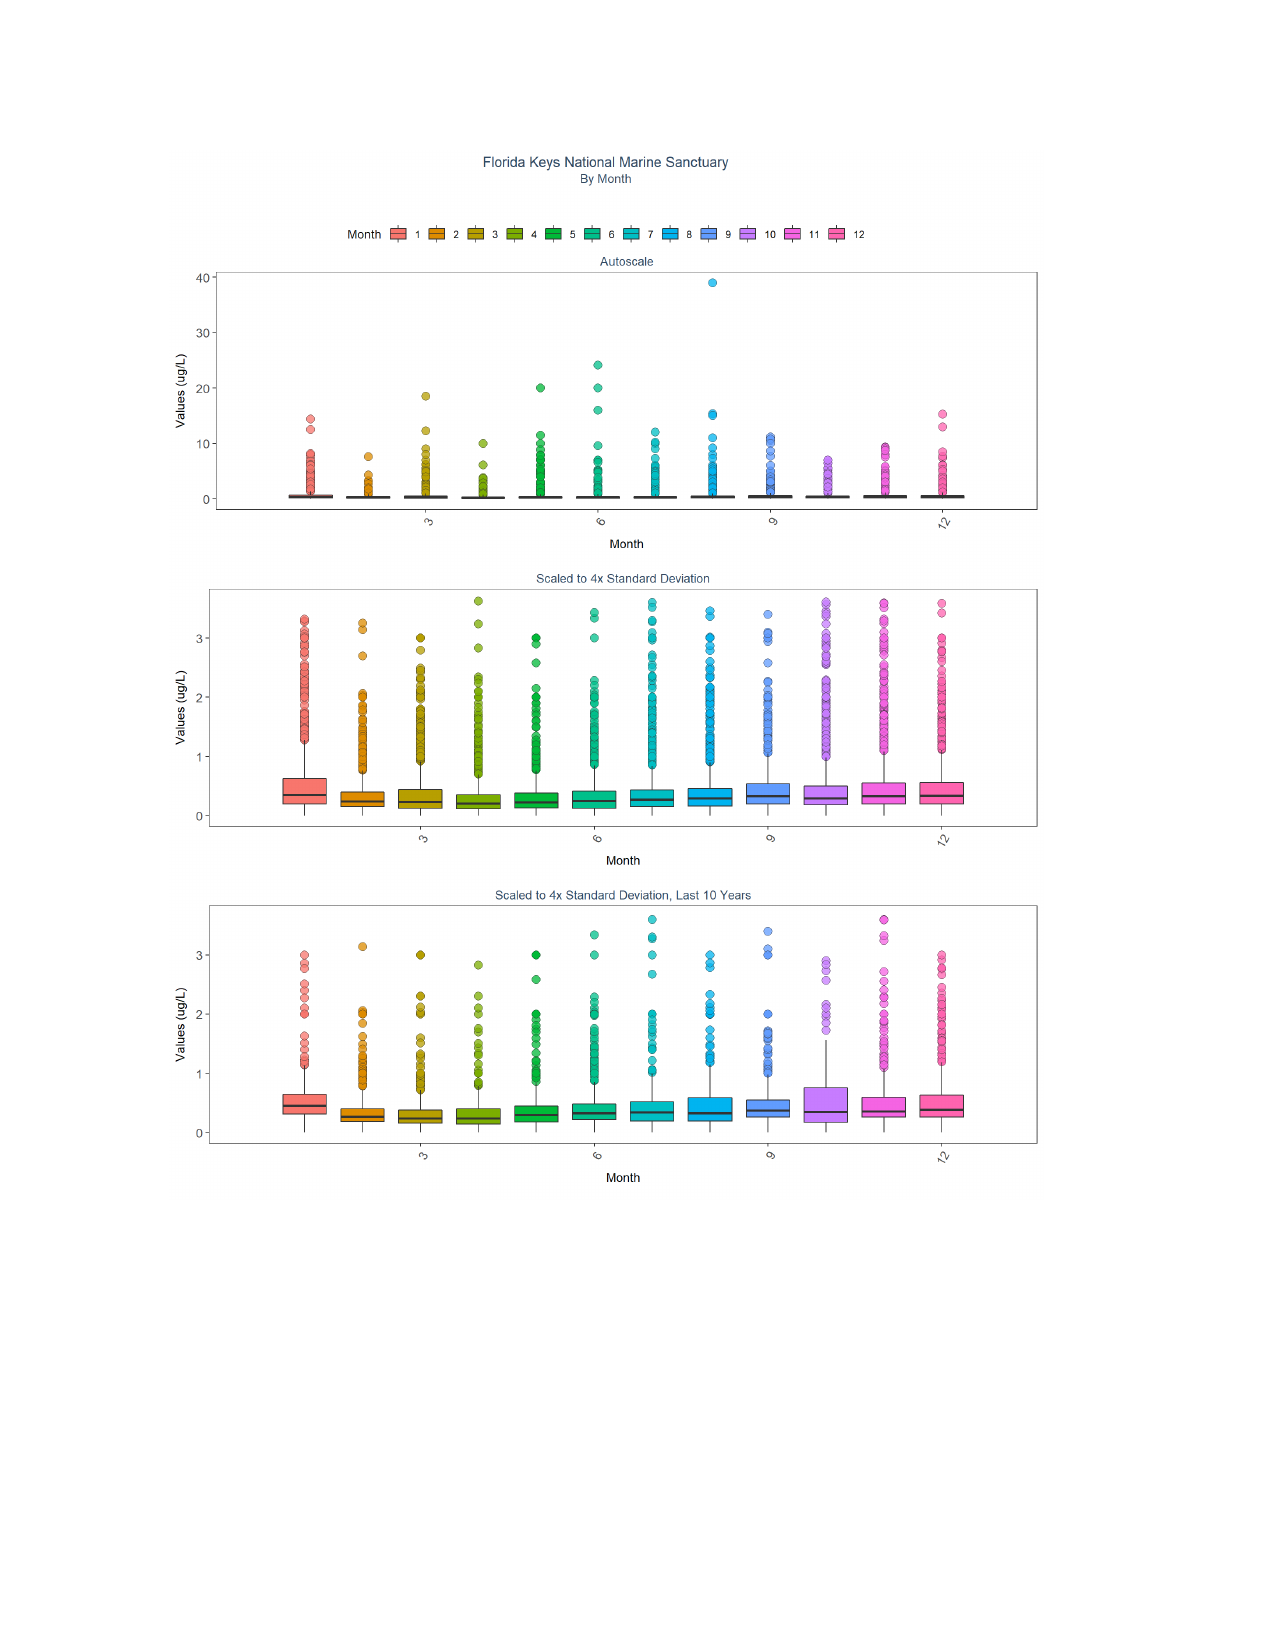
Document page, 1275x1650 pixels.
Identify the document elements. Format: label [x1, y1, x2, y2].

picture [168, 150, 1044, 1200]
